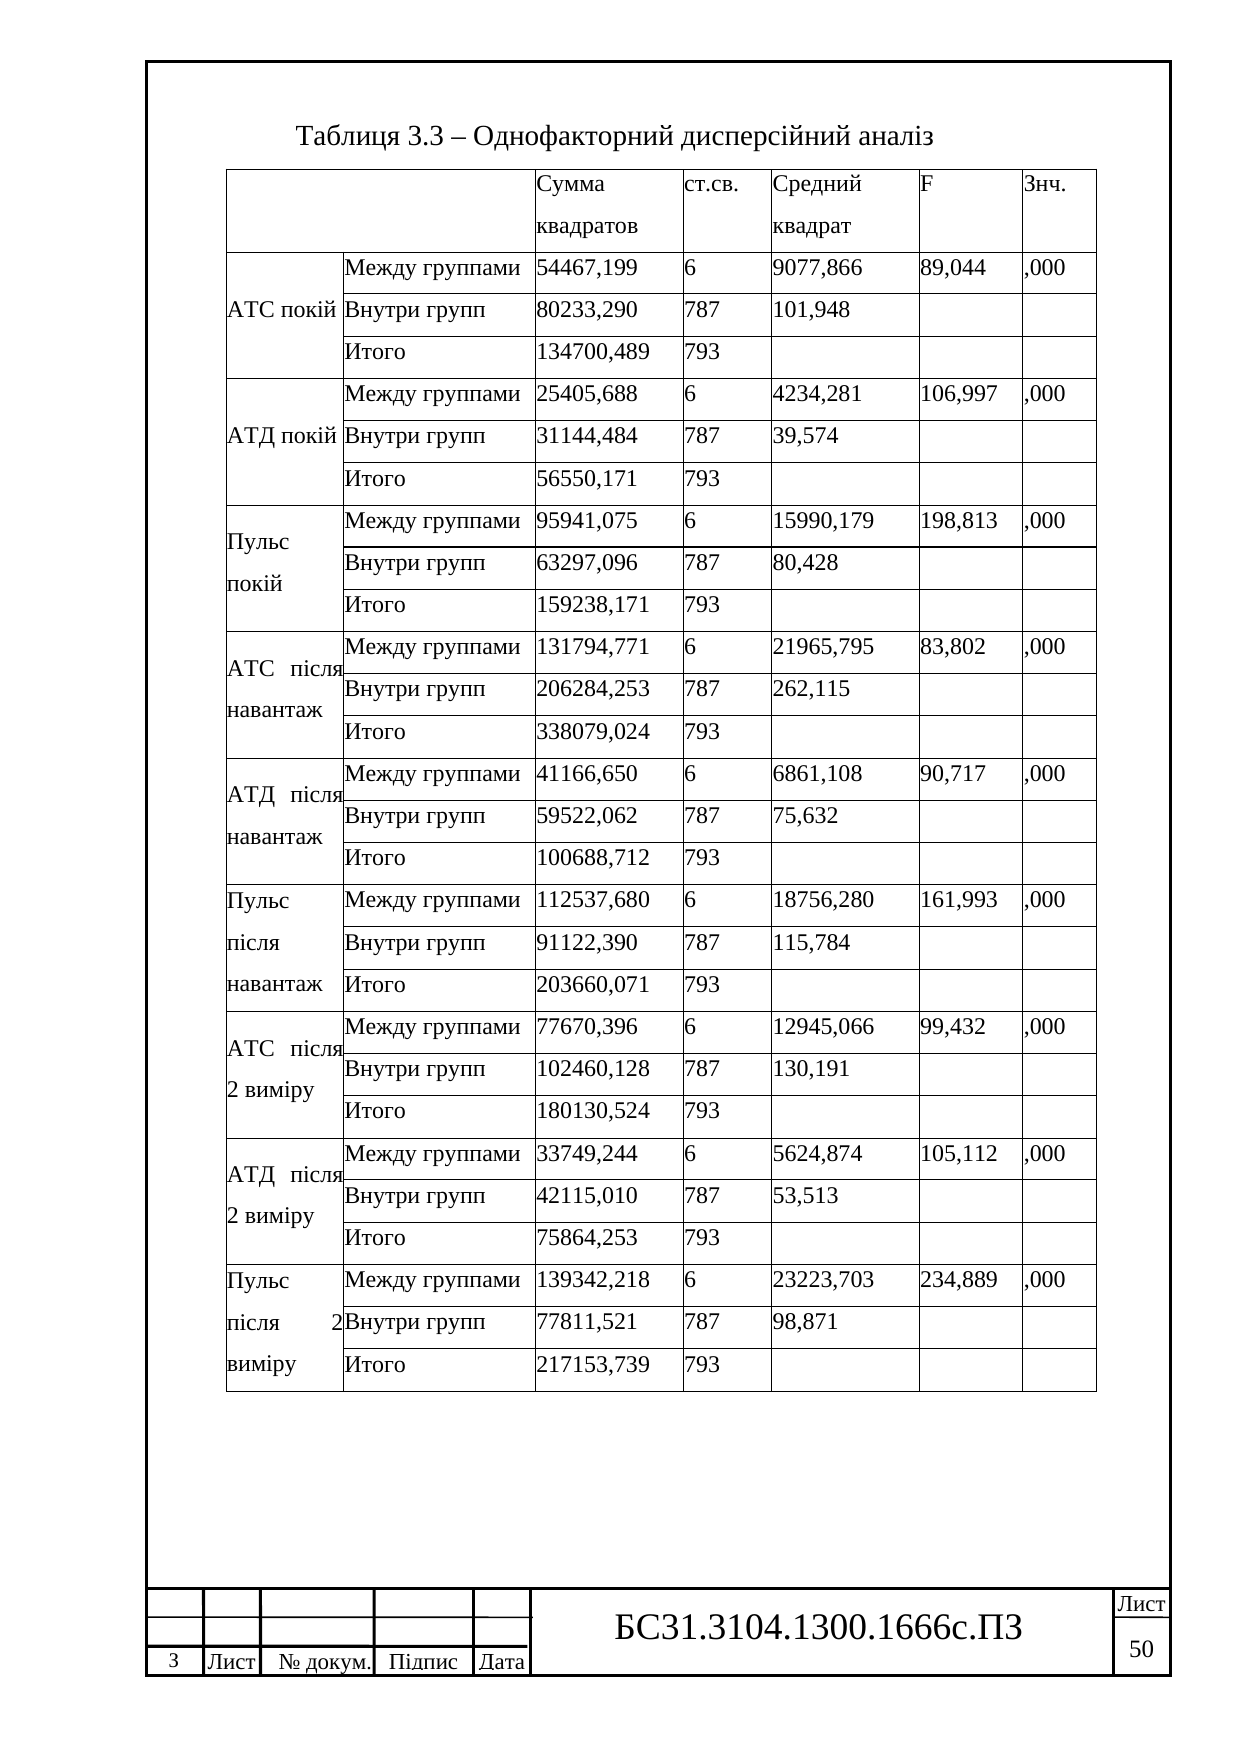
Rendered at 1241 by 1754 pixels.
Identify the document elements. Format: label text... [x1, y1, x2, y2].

table_cell Внутри групп [344, 294, 535, 336]
table_cell 217153,739 [536, 1349, 683, 1391]
table_cell [772, 337, 919, 378]
table_cell 33749,244 [536, 1139, 683, 1179]
table_cell 77811,521 [536, 1307, 683, 1348]
table_cell 793 [684, 843, 771, 884]
table_cell 787 [684, 674, 771, 715]
table_cell [920, 294, 1022, 336]
table_cell Внутри групп [344, 548, 535, 589]
table_cell Итого [344, 970, 535, 1011]
table_cell ,000 [1023, 506, 1096, 546]
table_cell 15990,179 [772, 506, 919, 546]
table_cell АТД покій [227, 379, 343, 505]
table_cell [772, 843, 919, 884]
table_cell Внутри групп [344, 1180, 535, 1222]
table_cell ,000 [1023, 759, 1096, 799]
table_header [227, 170, 535, 252]
table_cell 41166,650 [536, 759, 683, 799]
table_cell Внутри групп [344, 1307, 535, 1348]
table_cell [772, 1223, 919, 1264]
table_cell [920, 801, 1022, 842]
table_cell 787 [684, 294, 771, 336]
table_cell 6 [684, 759, 771, 799]
table_cell 4234,281 [772, 379, 919, 420]
table_cell Между группами [344, 253, 535, 293]
table_cell [920, 1307, 1022, 1348]
table_cell [1023, 927, 1096, 968]
table_cell [920, 463, 1022, 505]
table_cell 793 [684, 1096, 771, 1137]
table_cell 89,044 [920, 253, 1022, 293]
table_cell [920, 590, 1022, 631]
table_cell Пульс після 2 виміру [227, 1265, 343, 1391]
table_header F [920, 170, 1022, 252]
table_cell 787 [684, 1180, 771, 1222]
table_cell Между группами [344, 1265, 535, 1306]
table_cell 6 [684, 1265, 771, 1306]
table_cell 18756,280 [772, 885, 919, 926]
table_cell 6 [684, 1012, 771, 1053]
table_cell 75,632 [772, 801, 919, 842]
table_cell 91122,390 [536, 927, 683, 968]
table_cell [920, 337, 1022, 378]
table_cell [920, 1180, 1022, 1222]
table_cell Внутри групп [344, 674, 535, 715]
table_cell [1023, 1307, 1096, 1348]
table_cell Внутри групп [344, 927, 535, 968]
table_cell 23223,703 [772, 1265, 919, 1306]
table_cell 90,717 [920, 759, 1022, 799]
table_cell 6 [684, 1139, 771, 1179]
table_cell 6861,108 [772, 759, 919, 799]
table_cell 95941,075 [536, 506, 683, 546]
table_cell 5624,874 [772, 1139, 919, 1179]
table_cell ,000 [1023, 253, 1096, 293]
table_cell [772, 1096, 919, 1137]
table_cell 793 [684, 1223, 771, 1264]
table_cell [1023, 294, 1096, 336]
table_cell Итого [344, 1096, 535, 1137]
table_cell 262,115 [772, 674, 919, 715]
table_cell [920, 1223, 1022, 1264]
table_cell [772, 716, 919, 758]
table_cell Внутри групп [344, 421, 535, 462]
table_cell Между группами [344, 885, 535, 926]
table_cell [1023, 463, 1096, 505]
table_cell 6 [684, 379, 771, 420]
table_cell [1023, 674, 1096, 715]
table_cell [920, 421, 1022, 462]
table_cell Итого [344, 1223, 535, 1264]
table_cell [1023, 548, 1096, 589]
table_cell 203660,071 [536, 970, 683, 1011]
table_cell 159238,171 [536, 590, 683, 631]
table_cell 77670,396 [536, 1012, 683, 1053]
table_cell [1023, 1180, 1096, 1222]
table_cell 115,784 [772, 927, 919, 968]
table_cell 6 [684, 506, 771, 546]
table_cell 206284,253 [536, 674, 683, 715]
table_cell 130,191 [772, 1054, 919, 1095]
table_cell [1023, 801, 1096, 842]
table_cell 6 [684, 253, 771, 293]
table_header Знч. [1023, 170, 1096, 252]
table_cell 793 [684, 463, 771, 505]
table_cell 98,871 [772, 1307, 919, 1348]
table_cell АТС покій [227, 253, 343, 378]
table_cell ,000 [1023, 1139, 1096, 1179]
table_cell Итого [344, 1349, 535, 1391]
text Таблиця 3.3 – Однофакторний дисперсійний аналіз [221, 118, 1146, 152]
table_cell 131794,771 [536, 632, 683, 673]
table_cell 787 [684, 801, 771, 842]
table_header Средний квадрат [772, 170, 919, 252]
table_cell Пульс покій [227, 506, 343, 631]
table_cell 25405,688 [536, 379, 683, 420]
table_cell [1023, 1096, 1096, 1137]
table_cell 80233,290 [536, 294, 683, 336]
table_cell 6 [684, 632, 771, 673]
table_cell Итого [344, 590, 535, 631]
table_cell 106,997 [920, 379, 1022, 420]
table_cell [1023, 970, 1096, 1011]
table_cell 787 [684, 1054, 771, 1095]
table_cell 53,513 [772, 1180, 919, 1222]
table_cell Между группами [344, 1139, 535, 1179]
table_cell [772, 590, 919, 631]
table_cell 134700,489 [536, 337, 683, 378]
table_cell ,000 [1023, 632, 1096, 673]
table_cell 83,802 [920, 632, 1022, 673]
table_cell 793 [684, 590, 771, 631]
table_cell 234,889 [920, 1265, 1022, 1306]
table_cell [920, 1096, 1022, 1137]
table_cell 42115,010 [536, 1180, 683, 1222]
table_cell 105,112 [920, 1139, 1022, 1179]
table_cell Итого [344, 337, 535, 378]
table_cell 12945,066 [772, 1012, 919, 1053]
table_cell [1023, 421, 1096, 462]
table_cell 793 [684, 970, 771, 1011]
table_cell 198,813 [920, 506, 1022, 546]
table_cell Внутри групп [344, 801, 535, 842]
table_cell 100688,712 [536, 843, 683, 884]
table_cell 54467,199 [536, 253, 683, 293]
table_cell ,000 [1023, 379, 1096, 420]
table_cell Между группами [344, 1012, 535, 1053]
table_cell 6 [684, 885, 771, 926]
table_cell [772, 970, 919, 1011]
table_cell ,000 [1023, 885, 1096, 926]
table_cell 75864,253 [536, 1223, 683, 1264]
table_cell 80,428 [772, 548, 919, 589]
table_cell 787 [684, 548, 771, 589]
table_cell [920, 674, 1022, 715]
table_header Сумма квадратов [536, 170, 683, 252]
table_cell ,000 [1023, 1265, 1096, 1306]
table_cell 180130,524 [536, 1096, 683, 1137]
table_cell Пульс після навантаж [227, 885, 343, 1011]
table_cell 112537,680 [536, 885, 683, 926]
table_cell 338079,024 [536, 716, 683, 758]
table_cell 161,993 [920, 885, 1022, 926]
table_cell АТС після 2 виміру [227, 1012, 343, 1137]
table_cell 21965,795 [772, 632, 919, 673]
table_cell Между группами [344, 632, 535, 673]
table_cell Итого [344, 843, 535, 884]
table_cell 793 [684, 716, 771, 758]
table_cell 31144,484 [536, 421, 683, 462]
table_cell [772, 1349, 919, 1391]
table_cell 793 [684, 337, 771, 378]
table_cell [1023, 1223, 1096, 1264]
table_cell [920, 927, 1022, 968]
table_cell 787 [684, 421, 771, 462]
table_cell 787 [684, 1307, 771, 1348]
table_cell Между группами [344, 506, 535, 546]
table_cell [920, 1054, 1022, 1095]
table_cell [1023, 843, 1096, 884]
table_cell АТД після 2 виміру [227, 1139, 343, 1264]
table_cell [1023, 337, 1096, 378]
table_cell 793 [684, 1349, 771, 1391]
table_cell АТД після навантаж [227, 759, 343, 884]
table_cell [1023, 590, 1096, 631]
table_cell Итого [344, 463, 535, 505]
table_cell Между группами [344, 379, 535, 420]
table_cell ,000 [1023, 1012, 1096, 1053]
table_cell Между группами [344, 759, 535, 799]
table_cell 139342,218 [536, 1265, 683, 1306]
table_cell 787 [684, 927, 771, 968]
table_cell [920, 716, 1022, 758]
table_cell [1023, 716, 1096, 758]
table_cell [920, 970, 1022, 1011]
table_cell 9077,866 [772, 253, 919, 293]
table_cell 59522,062 [536, 801, 683, 842]
table_cell [772, 463, 919, 505]
table_cell 99,432 [920, 1012, 1022, 1053]
table_cell [920, 843, 1022, 884]
table_cell [1023, 1349, 1096, 1391]
table_cell [1023, 1054, 1096, 1095]
table_cell 63297,096 [536, 548, 683, 589]
table_header ст.св. [684, 170, 771, 252]
table_cell Внутри групп [344, 1054, 535, 1095]
table_cell 39,574 [772, 421, 919, 462]
table_cell Итого [344, 716, 535, 758]
table_cell 101,948 [772, 294, 919, 336]
table_cell АТС після навантаж [227, 632, 343, 758]
table_cell [920, 548, 1022, 589]
table_cell 102460,128 [536, 1054, 683, 1095]
table_cell [920, 1349, 1022, 1391]
table_cell 56550,171 [536, 463, 683, 505]
